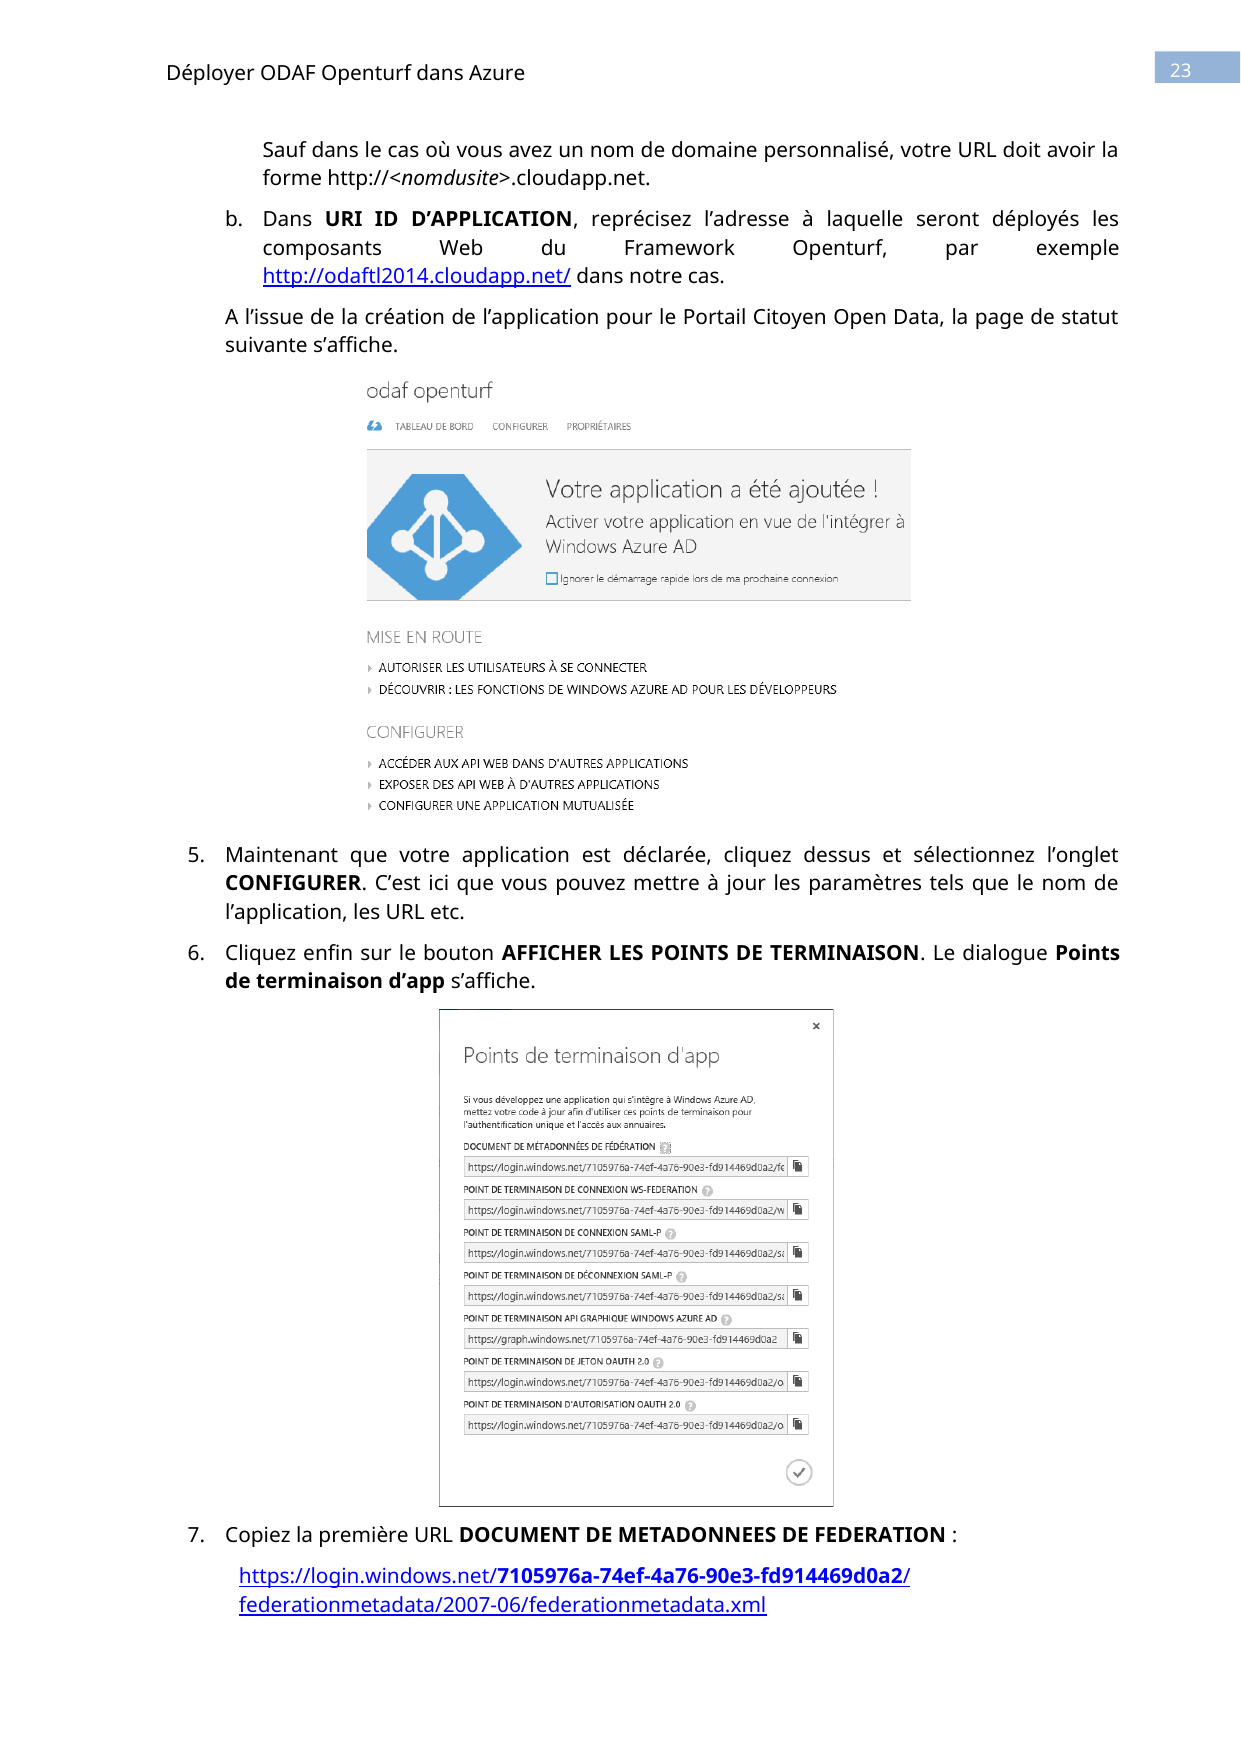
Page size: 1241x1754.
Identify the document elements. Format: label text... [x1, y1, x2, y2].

text A l’issue de la création de l’application pour le Portail Citoyen Open Data, la page de statut suivante s’affiche. [225, 302, 1120, 359]
list Cliquez enfin sur le bouton AFFICHER LES POINTS DE TERMINAISON. Le dialogue Points de terminaison d’app s’affiche. [187, 938, 1120, 995]
list Dans URI ID D’APPLICATION, reprécisez l’adresse à laquelle seront déployés les composants Web du Framework Openturf, par exemple http://odaftl2014.cloudapp.net/ dans notre cas. [225, 204, 1120, 290]
list Copiez la première URL DOCUMENT DE METADONNEES DE FEDERATION : [187, 1521, 1120, 1549]
list Sauf dans le cas où vous avez un nom de domaine personnalisé, votre URL doit avoir la forme http://<nomdusite>.cloudapp.net. [262, 135, 1120, 192]
picture [436, 1007, 834, 1508]
picture [353, 371, 918, 828]
list https://login.windows.net/7105976a-74ef-4a76-90e3-fd914469d0a2/federationmetadata/2007-06/federationmetadata.xml [239, 1561, 1120, 1618]
list Maintenant que votre application est déclarée, cliquez dessus et sélectionnez l’onglet CONFIGURER. C’est ici que vous pouvez mettre à jour les paramètres tels que le nom de l’application, les URL etc. [187, 840, 1120, 925]
